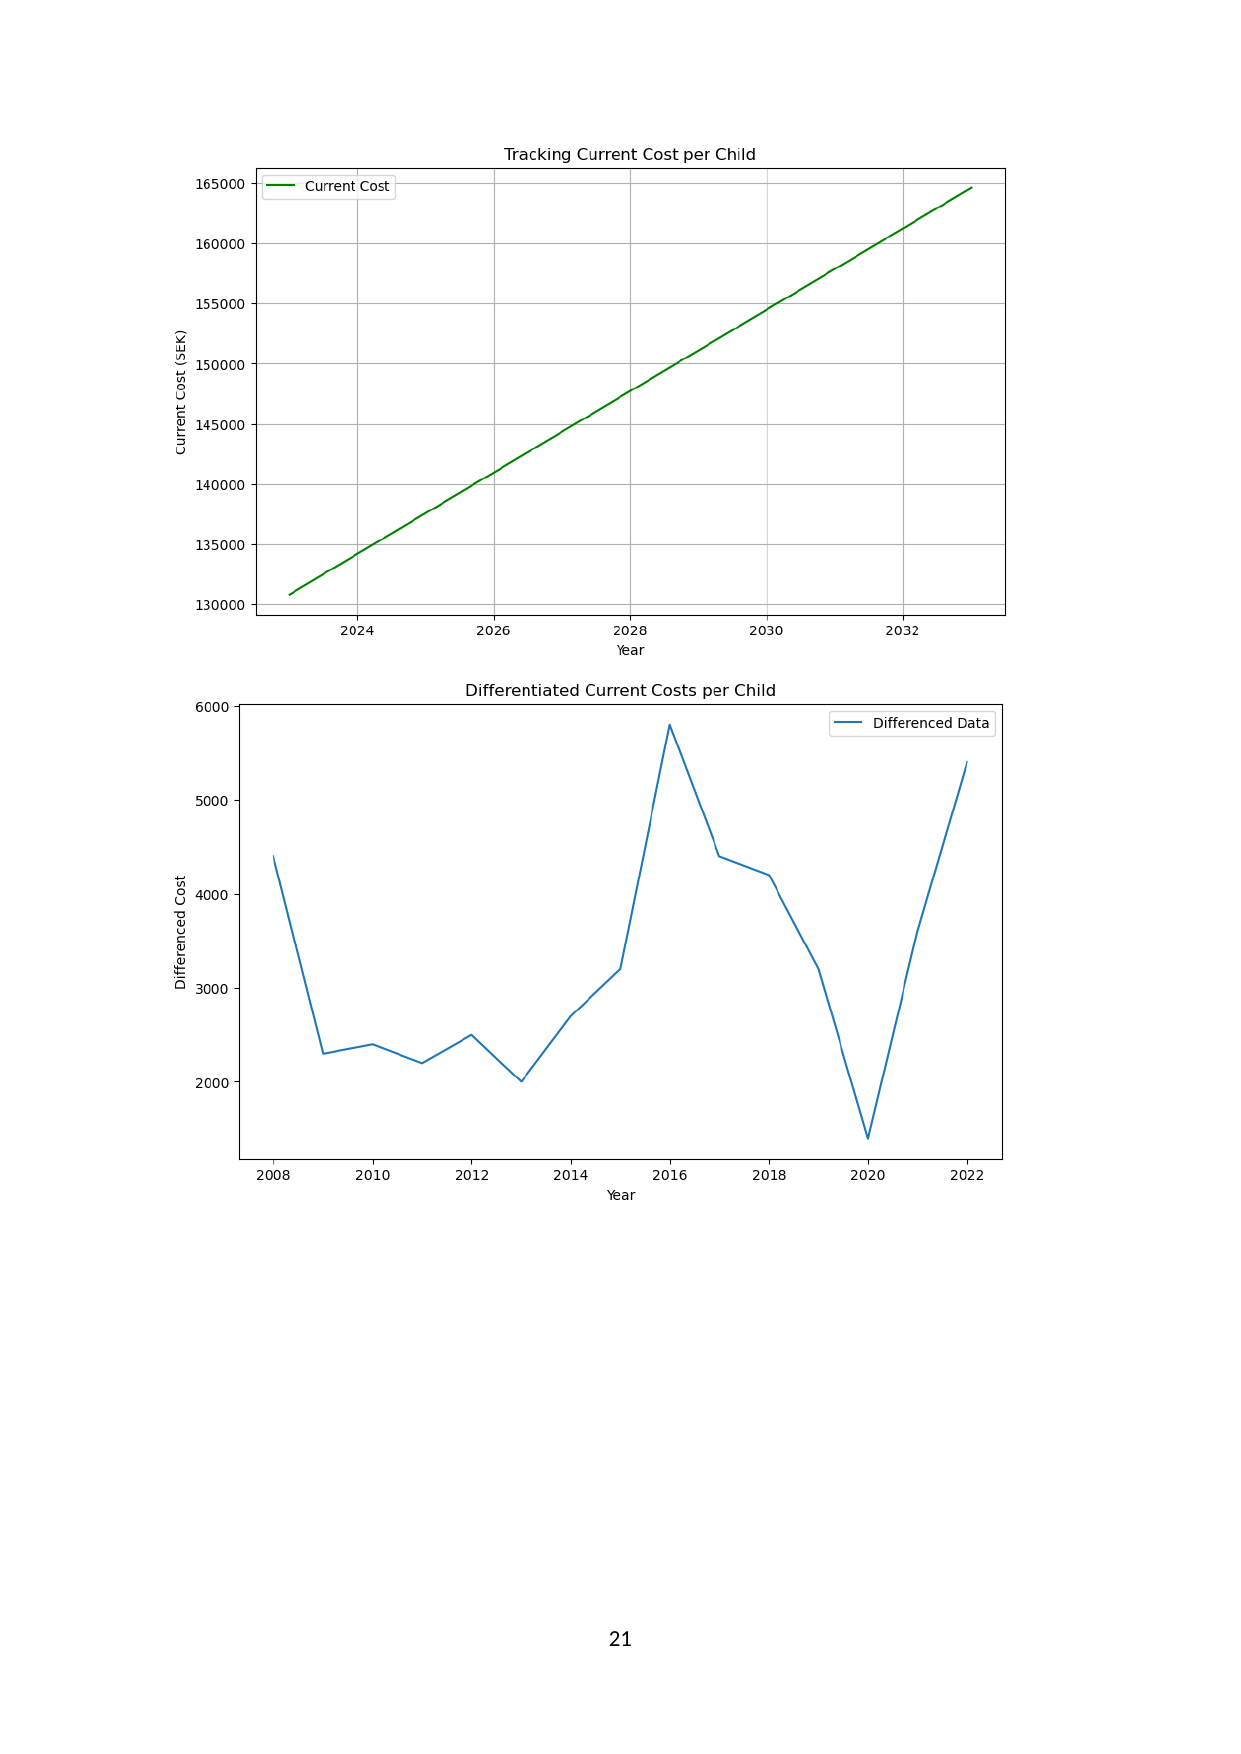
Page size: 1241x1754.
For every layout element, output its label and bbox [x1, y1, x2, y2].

picture [147, 147, 1093, 660]
picture [147, 678, 1093, 1210]
